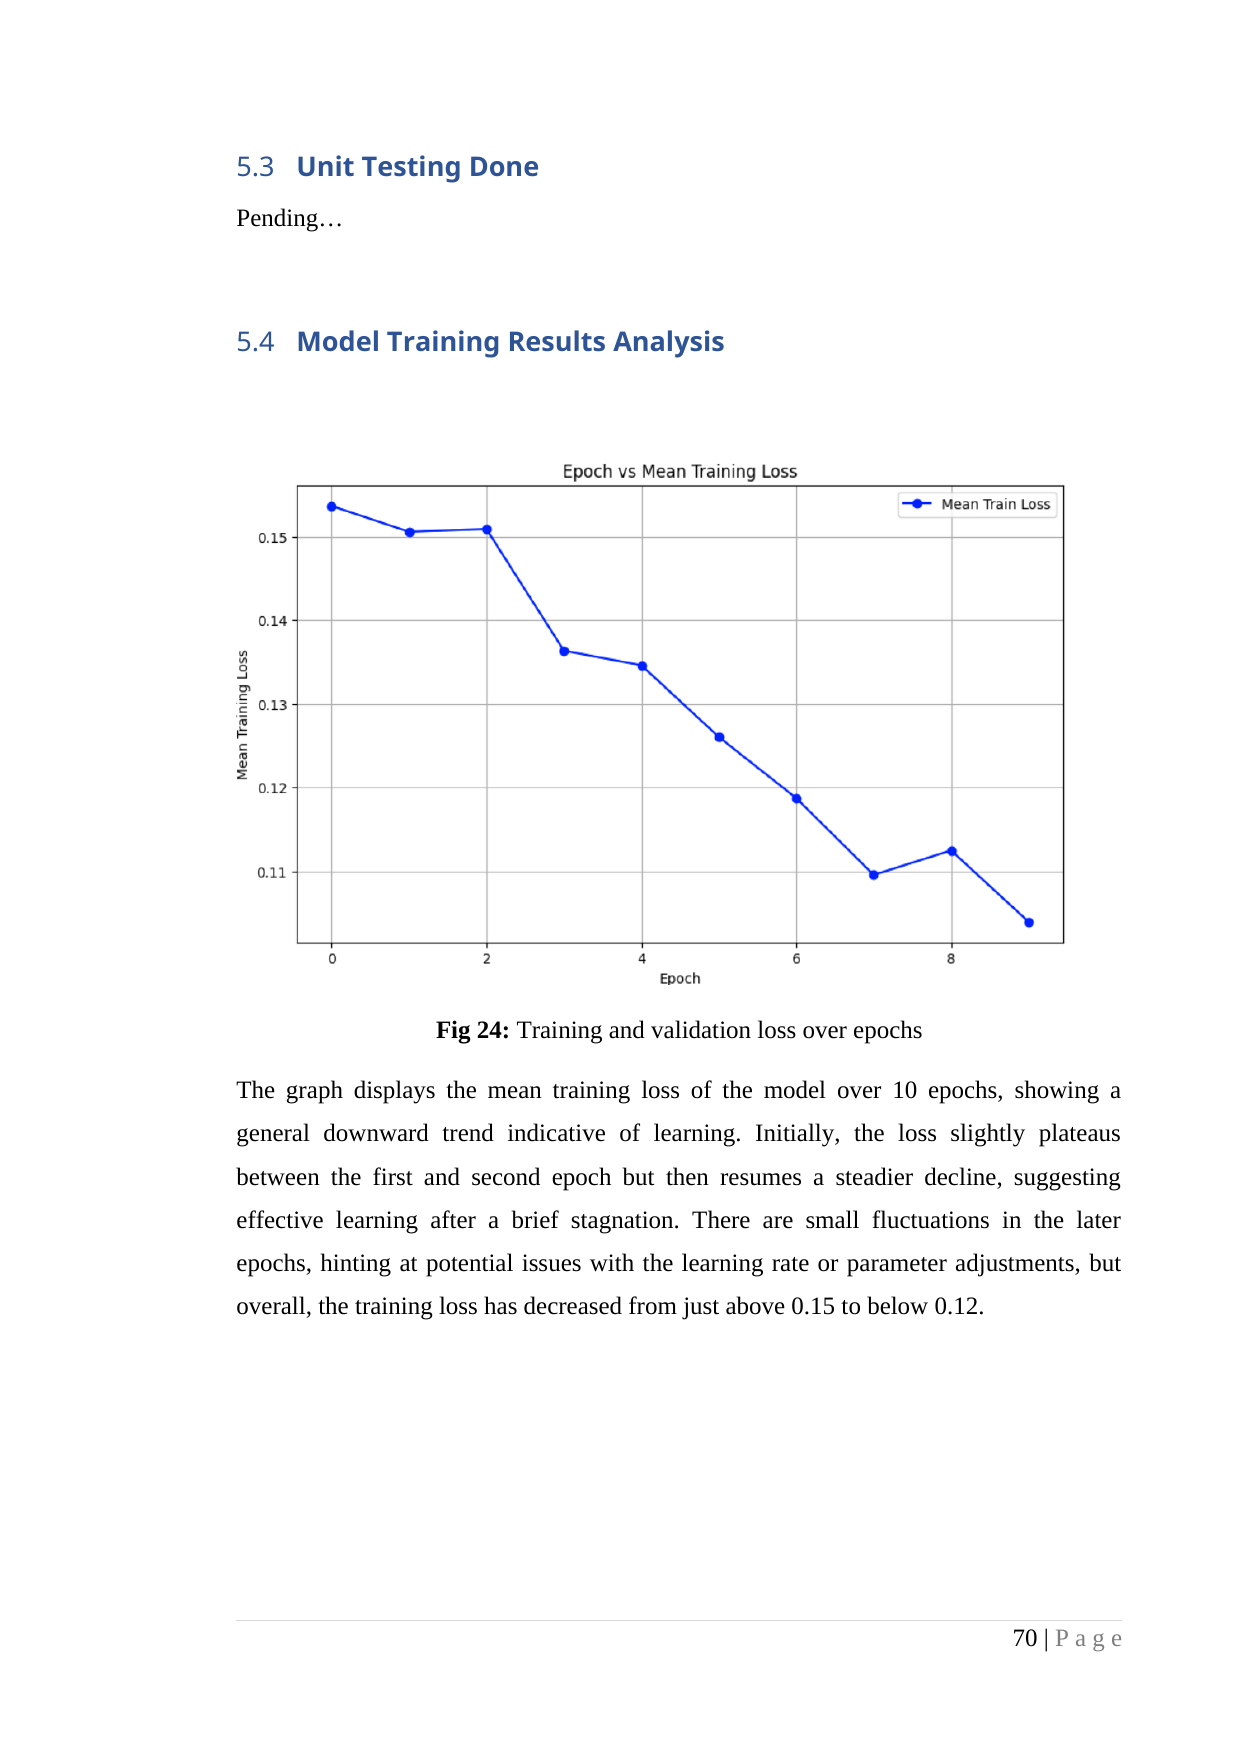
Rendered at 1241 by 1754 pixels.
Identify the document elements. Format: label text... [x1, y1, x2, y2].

picture [236, 450, 1123, 985]
text Fig 24: Training and validation loss over epochs [236, 1016, 1122, 1044]
subtitle Model Training Results Analysis [236, 323, 1122, 359]
subtitle Unit Testing Done [236, 148, 1122, 184]
text The graph displays the mean training loss of the model over 10 epochs, showing a general downward trend indicative of learning. Initially, the loss slightly plateaus between the first and second epoch but then resumes a steadier decline, suggesting effective learning after a brief stagnation. There are small fluctuations in the later epochs, hinting at potential issues with the learning rate or parameter adjustments, but overall, the training loss has decreased from just above 0.15 to below 0.12. [236, 1075, 1122, 1320]
text Pending… [236, 203, 1122, 232]
